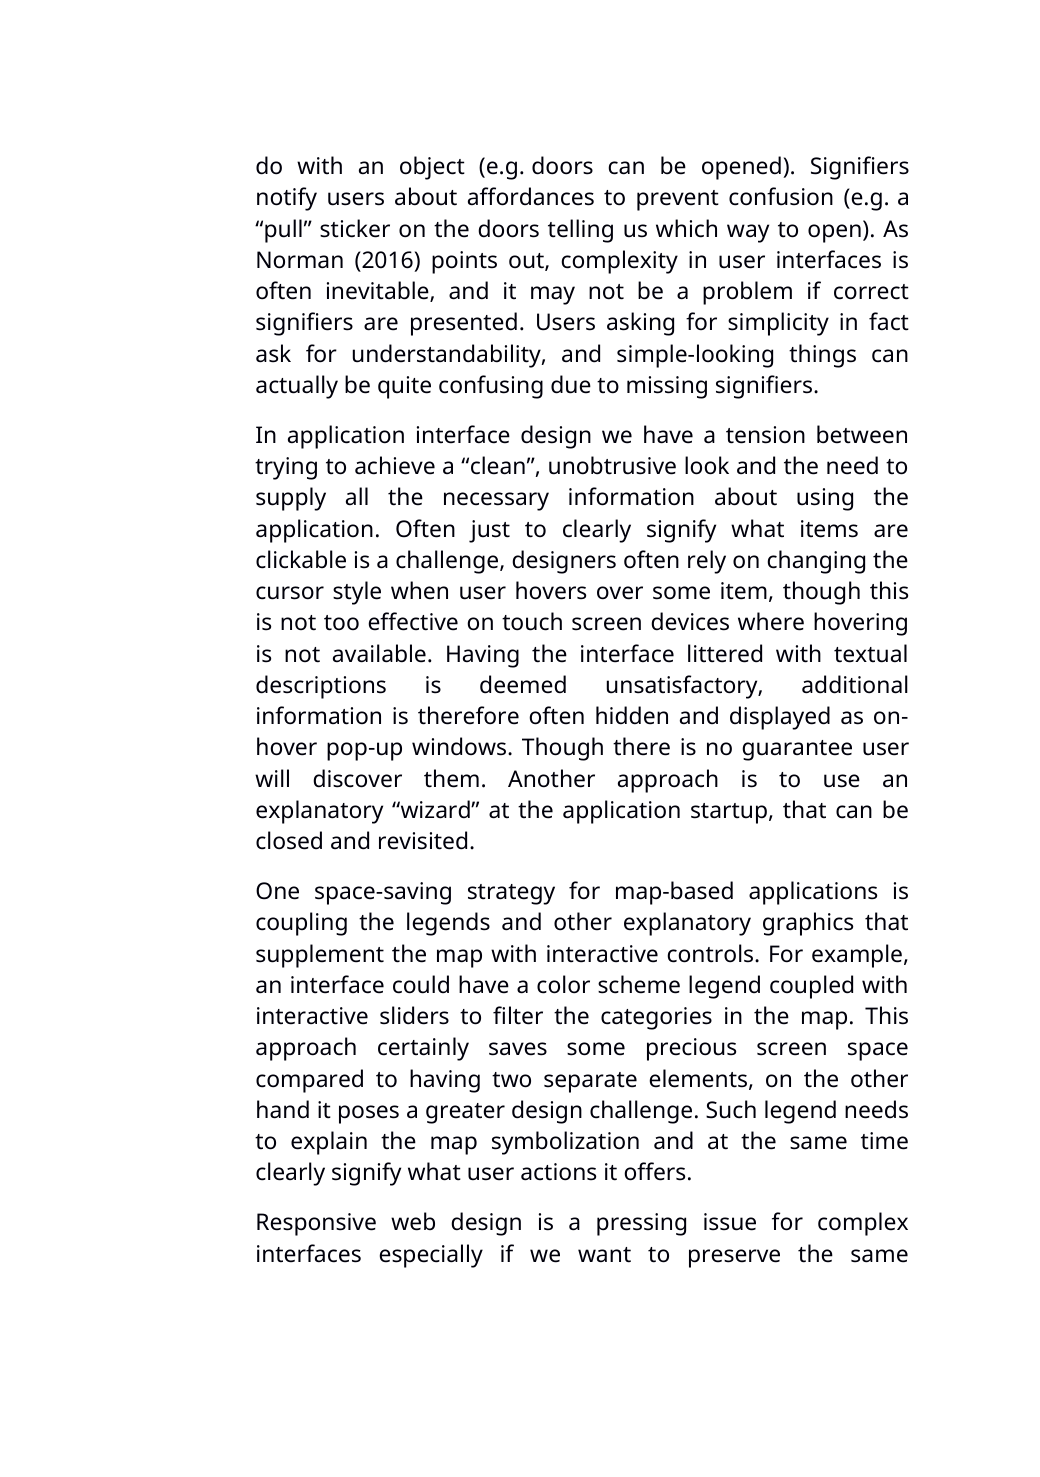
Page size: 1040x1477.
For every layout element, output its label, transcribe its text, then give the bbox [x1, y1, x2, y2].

text In application interface design we have a tension between trying to achieve a “clean”, unobtrusive look and the need to supply all the necessary information about using the application. Often just to clearly signify what items are clickable is a challenge, designers often rely on changing the cursor style when user hovers over some item, though this is not too effective on touch screen devices where hovering is not available. Having the interface littered with textual descriptions is deemed unsatisfactory, additional information is therefore often hidden and displayed as on-hover pop-up windows. Though there is no guarantee user will discover them. Another approach is to use an explanatory “wizard” at the application startup, that can be closed and revisited. [255, 419, 910, 856]
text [255, 150, 910, 400]
text One space-saving strategy for map-based applications is coupling the legends and other explanatory graphics that supplement the map with interactive controls. For example, an interface could have a color scheme legend coupled with interactive sliders to filter the categories in the map. This approach certainly saves some precious screen space compared to having two separate elements, on the other hand it poses a greater design challenge. Such legend needs to explain the map symbolization and at the same time clearly signify what user actions it offers. [255, 875, 910, 1187]
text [255, 1206, 910, 1269]
